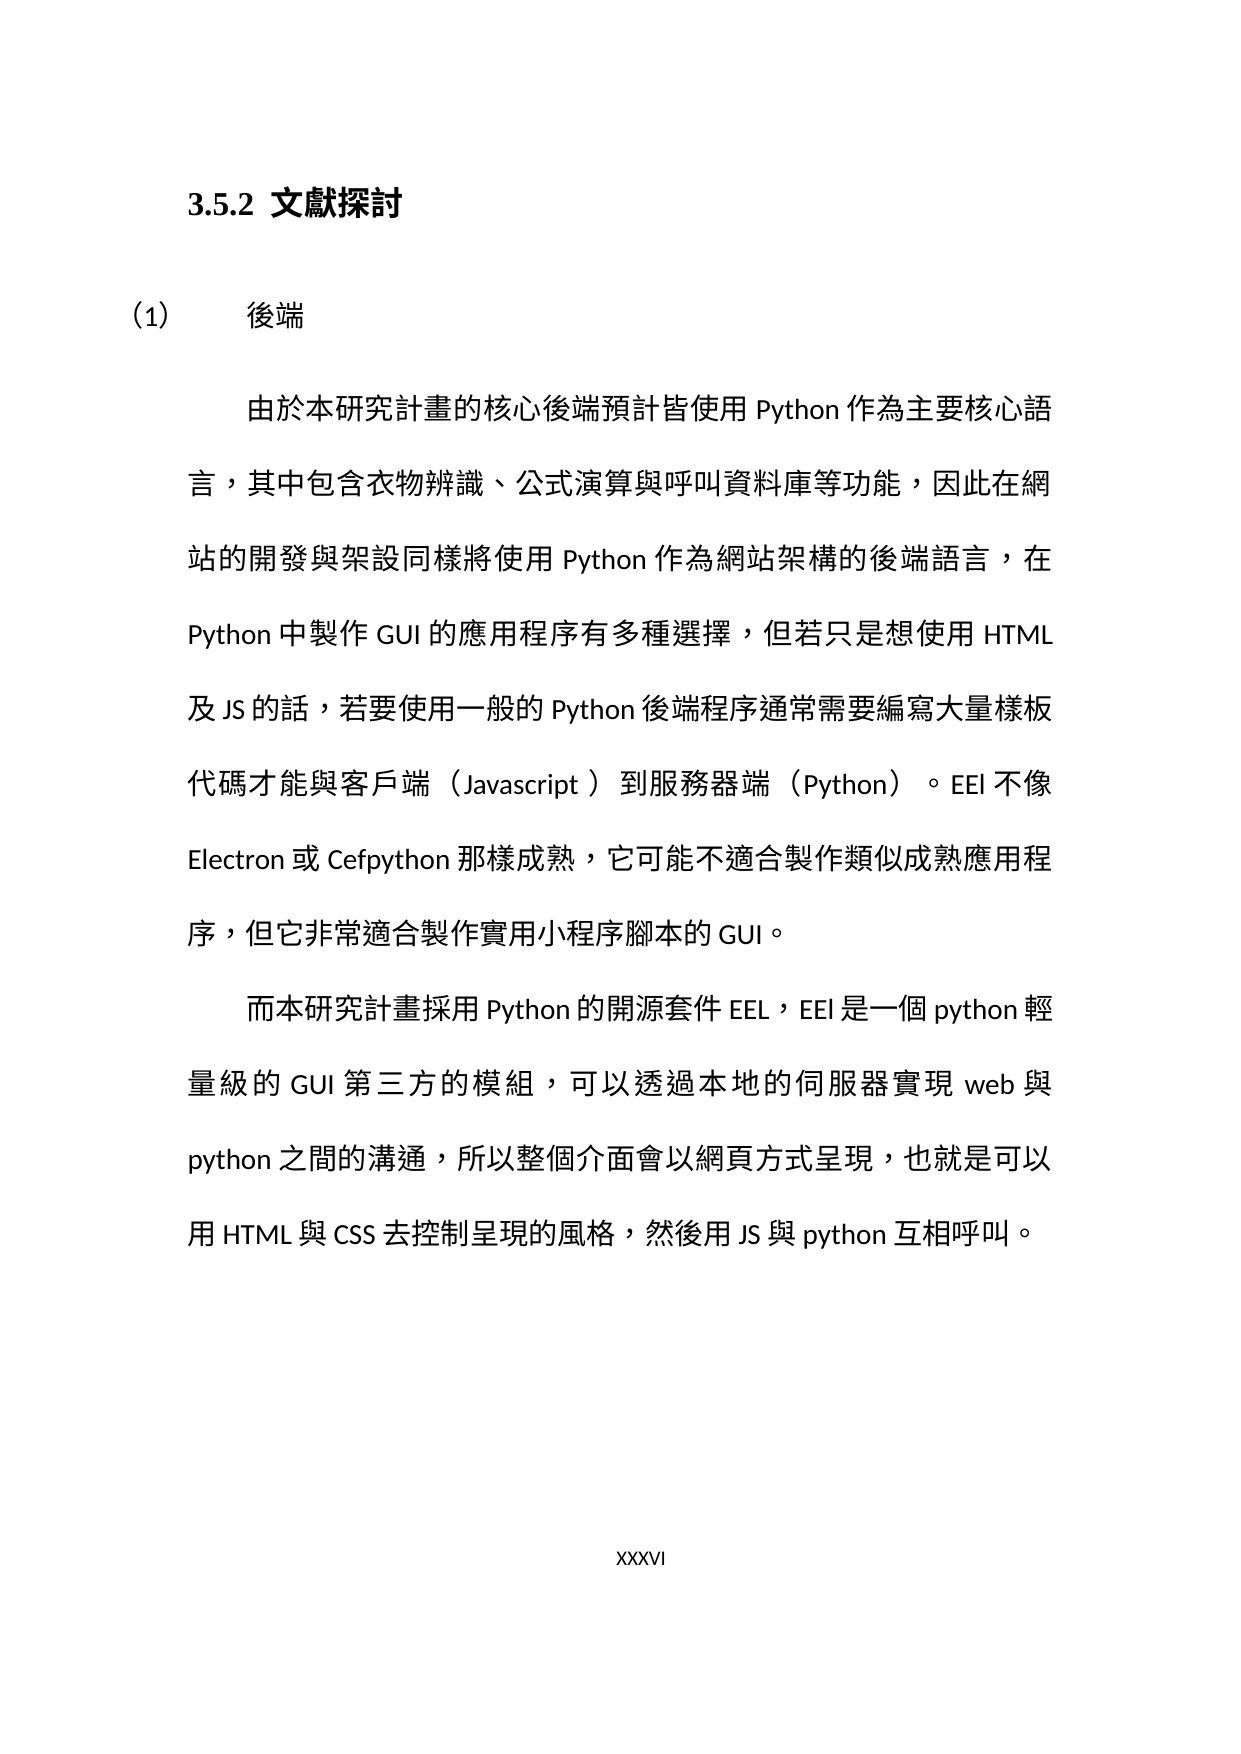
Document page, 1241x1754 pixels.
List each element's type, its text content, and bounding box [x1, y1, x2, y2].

text 由於本研究計畫的核心後端預計皆使用Python作為主要核心語言，其中包含衣物辨識、公式演算與呼叫資料庫等功能，因此在網站的開發與架設同樣將使用Python作為網站架構的後端語言，在Python中製作GUI的應用程序有多種選擇，但若只是想使用HTML及JS的話，若要使用一般的Python後端程序通常需要編寫大量樣板代碼才能與客戶端（Javascript ）到服務器端（Python）。EEl不像Electron或Cefpython那樣成熟，它可能不適合製作類似成熟應用程序，但它非常適合製作實用小程序腳本的GUI。 [187, 369, 1053, 969]
subtitle 文獻探討 [187, 163, 1053, 238]
text 而本研究計畫採用Python的開源套件EEL，EEl是一個python輕量級的GUI第三方的模組，可以透過本地的伺服器實現web與python之間的溝通，所以整個介面會以網頁方式呈現，也就是可以用HTML 與CSS 去控制呈現的風格，然後用JS 與python 互相呼叫。 [187, 969, 1053, 1269]
list 後端 [187, 276, 1053, 351]
